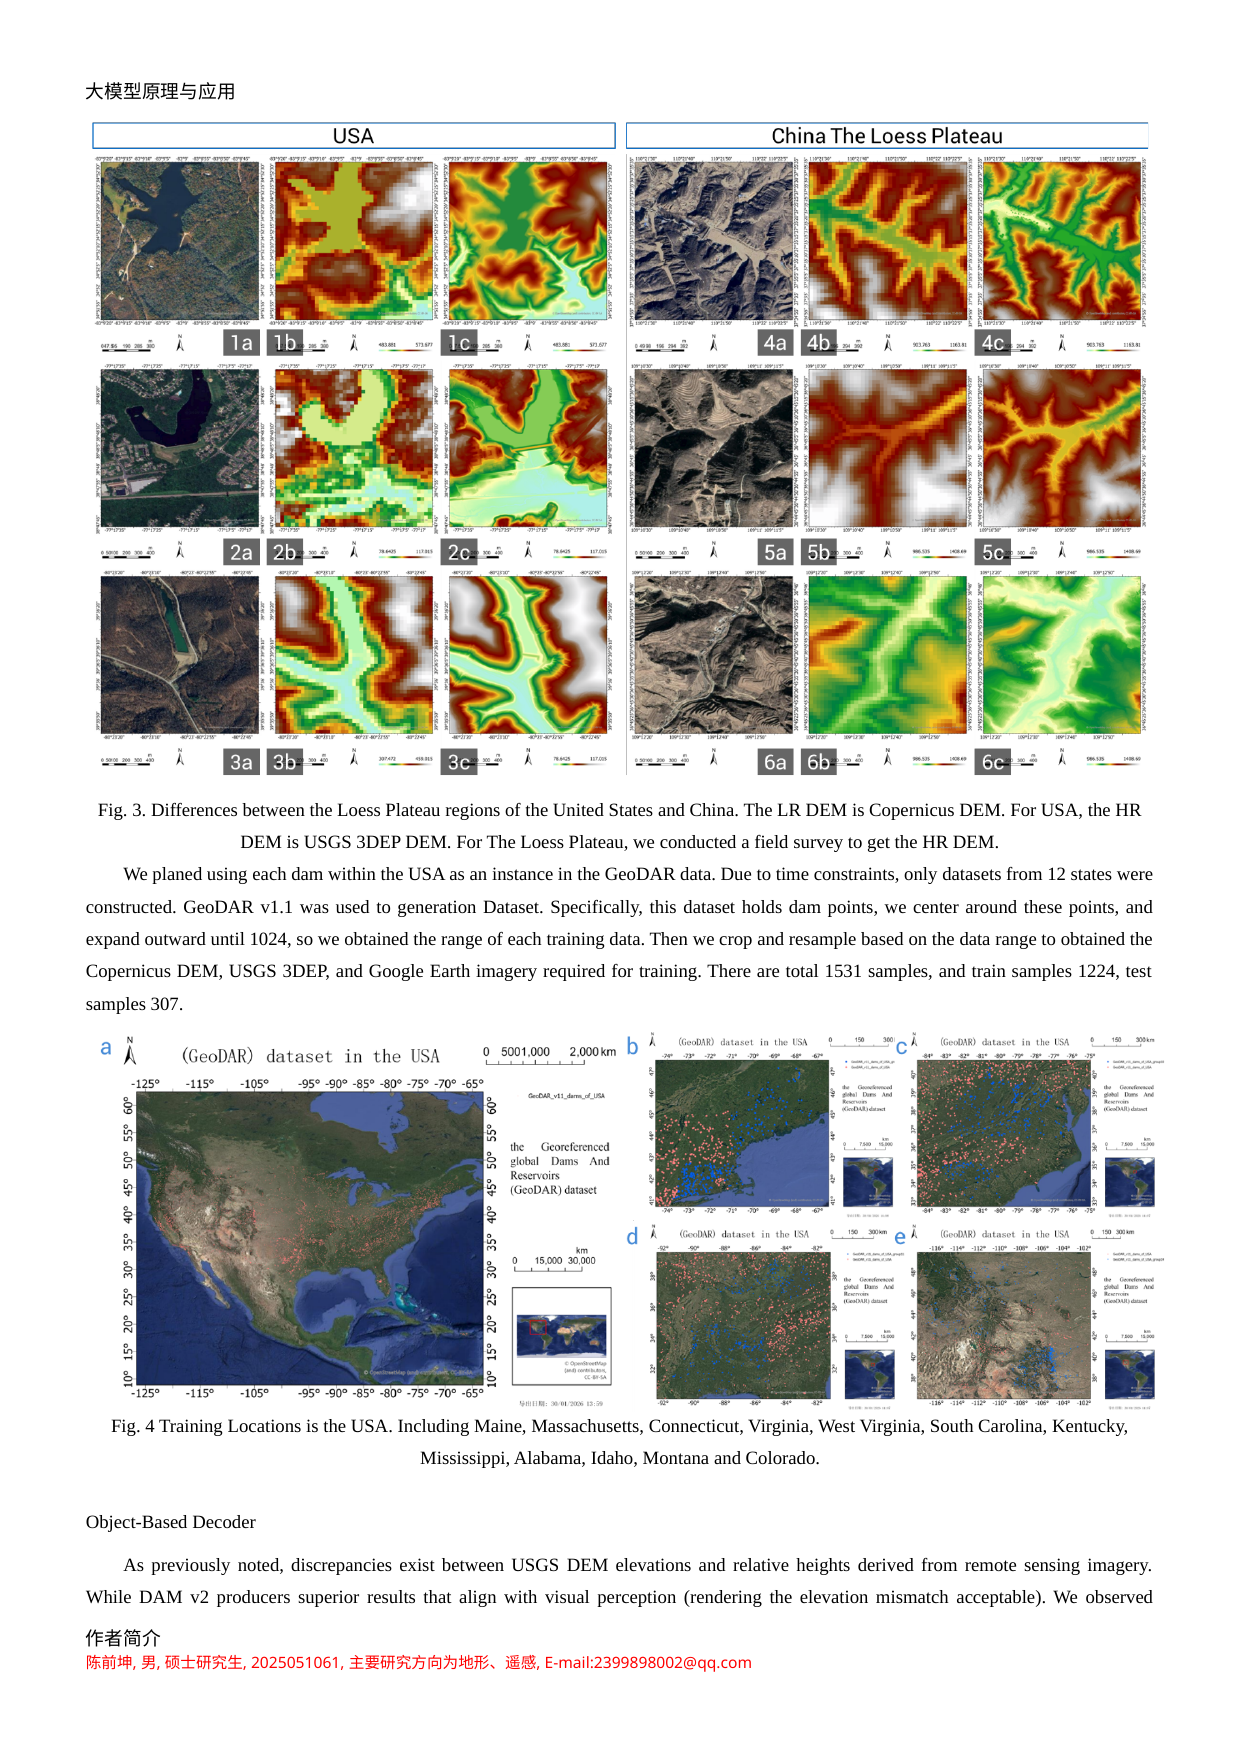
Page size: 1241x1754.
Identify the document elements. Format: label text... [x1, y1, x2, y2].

list We planed using each dam within the USA as an instance in the GeoDAR data. Due to time constraints, only datasets from 12 states were constructed. GeoDAR v1.1 was used to generation Dataset. Specifically, this dataset holds dam points, we center around these points, and expand outward until 1024, so we obtained the range of each training data. Then we crop and resample based on the data range to obtained the Copernicus DEM, USGS 3DEP, and Google Earth imagery required for training. There are total 1531 samples, and train samples 1224, test samples 307. [86, 863, 1154, 1014]
subtitle Object-Based Decoder [86, 1505, 1154, 1538]
picture [85, 1024, 1165, 1412]
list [86, 1554, 1154, 1608]
picture [92, 116, 1149, 787]
